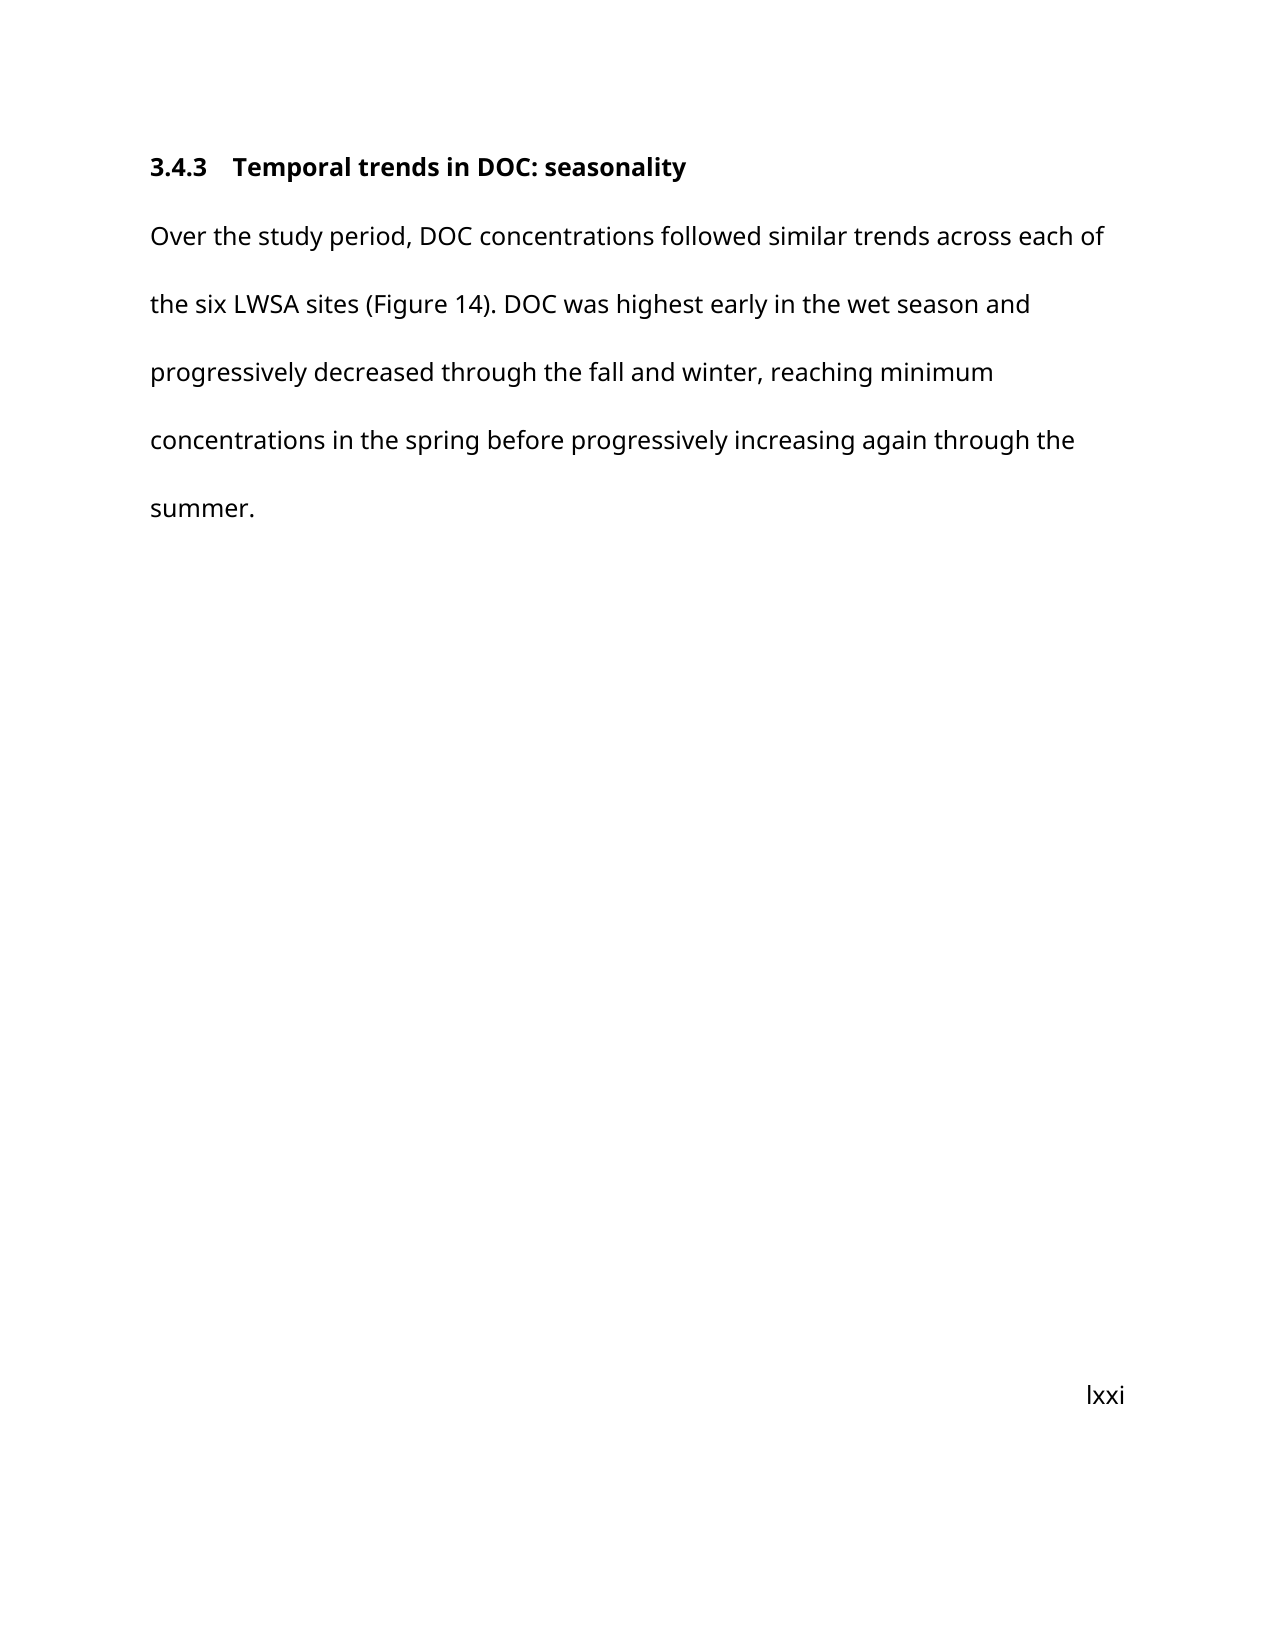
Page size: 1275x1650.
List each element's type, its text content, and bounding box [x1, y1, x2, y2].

text Over the study period, DOC concentrations followed similar trends across each of the six LWSA sites (Figure 14). DOC was highest early in the wet season and progressively decreased through the fall and winter, reaching minimum concentrations in the spring before progressively increasing again through the summer. [150, 218, 1125, 525]
subtitle Temporal trends in DOC: seasonality [150, 150, 1125, 184]
